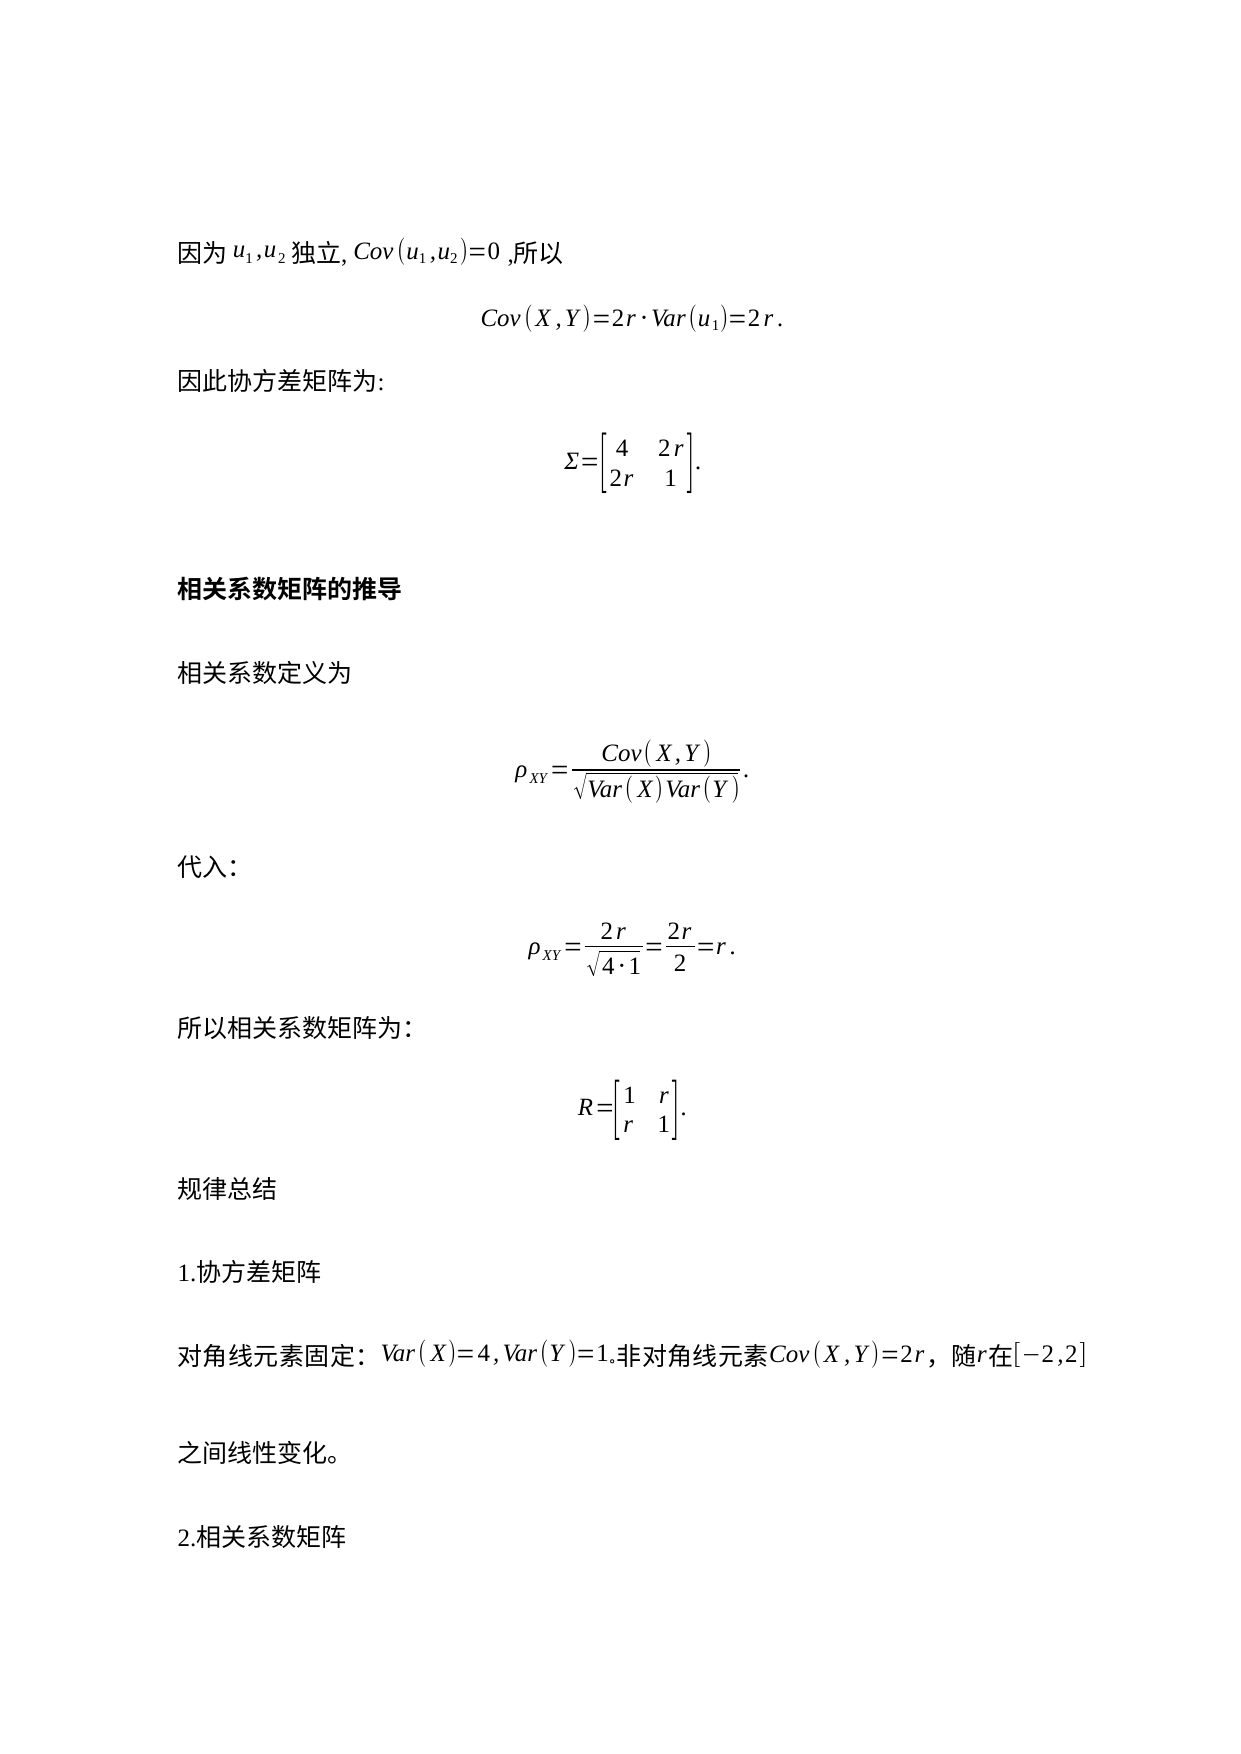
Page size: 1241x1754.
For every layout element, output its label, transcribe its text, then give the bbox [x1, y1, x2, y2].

text 所以相关系数矩阵为： [177, 994, 1087, 1059]
text 1.协方差矩阵 [177, 1238, 1087, 1303]
text 相关系数定义为 [177, 639, 1087, 704]
text 规律总结 [177, 1155, 1087, 1220]
text 代入： [177, 833, 1087, 898]
text 相关系数矩阵的推导 [177, 556, 1087, 621]
text 对角线元素固定：非对角线元素，随在之间线性变化。 [177, 1322, 1087, 1484]
text 因为 独立, ,所以 [177, 219, 1087, 284]
text 因此协方差矩阵为: [177, 347, 1087, 413]
text 2.相关系数矩阵 [177, 1503, 1087, 1568]
